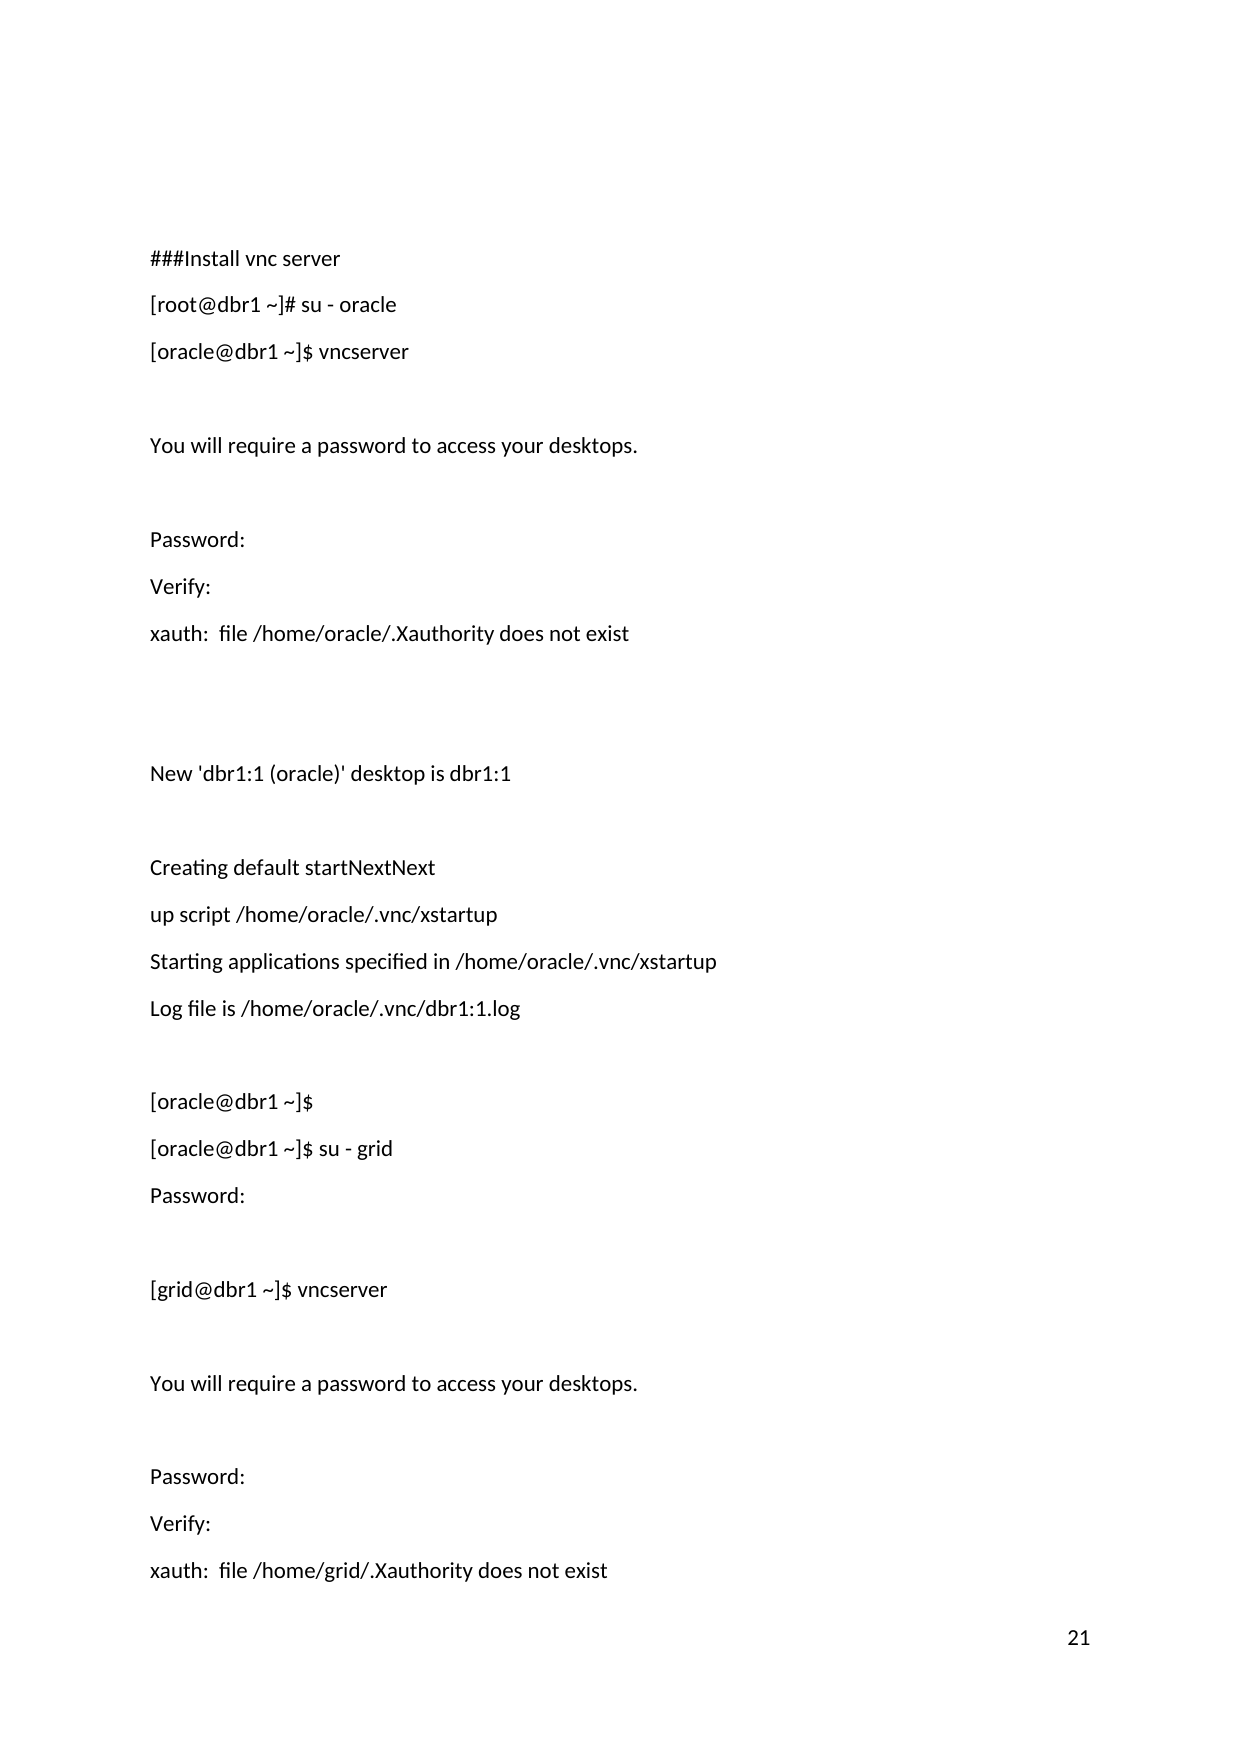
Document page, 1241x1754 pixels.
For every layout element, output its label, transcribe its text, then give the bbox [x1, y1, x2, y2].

text Password: [150, 525, 1090, 553]
text Creating default startNextNext [150, 853, 1090, 881]
text Starting applications specified in /home/oracle/.vnc/xstartup [150, 947, 1090, 975]
text ###Install vnc server [150, 244, 1090, 272]
text up script /home/oracle/.vnc/xstartup [150, 900, 1090, 928]
text [root@dbr1 ~]# su - oracle [150, 291, 1090, 319]
text You will require a password to access your desktops. [150, 1369, 1090, 1397]
text [oracle@dbr1 ~]$ vncserver [150, 337, 1090, 366]
text Password: [150, 1462, 1090, 1491]
text Verify: [150, 1509, 1090, 1537]
text [oracle@dbr1 ~]$ su - grid [150, 1134, 1090, 1162]
text Password: [150, 1181, 1090, 1209]
text You will require a password to access your desktops. [150, 431, 1090, 459]
text Log file is /home/oracle/.vnc/dbr1:1.log [150, 994, 1090, 1022]
text [grid@dbr1 ~]$ vncserver [150, 1275, 1090, 1303]
text Verify: [150, 572, 1090, 600]
text [oracle@dbr1 ~]$ [150, 1087, 1090, 1116]
text xauth: file /home/grid/.Xauthority does not exist [150, 1556, 1090, 1584]
text xauth: file /home/oracle/.Xauthority does not exist [150, 619, 1090, 647]
text New 'dbr1:1 (oracle)' desktop is dbr1:1 [150, 759, 1090, 787]
